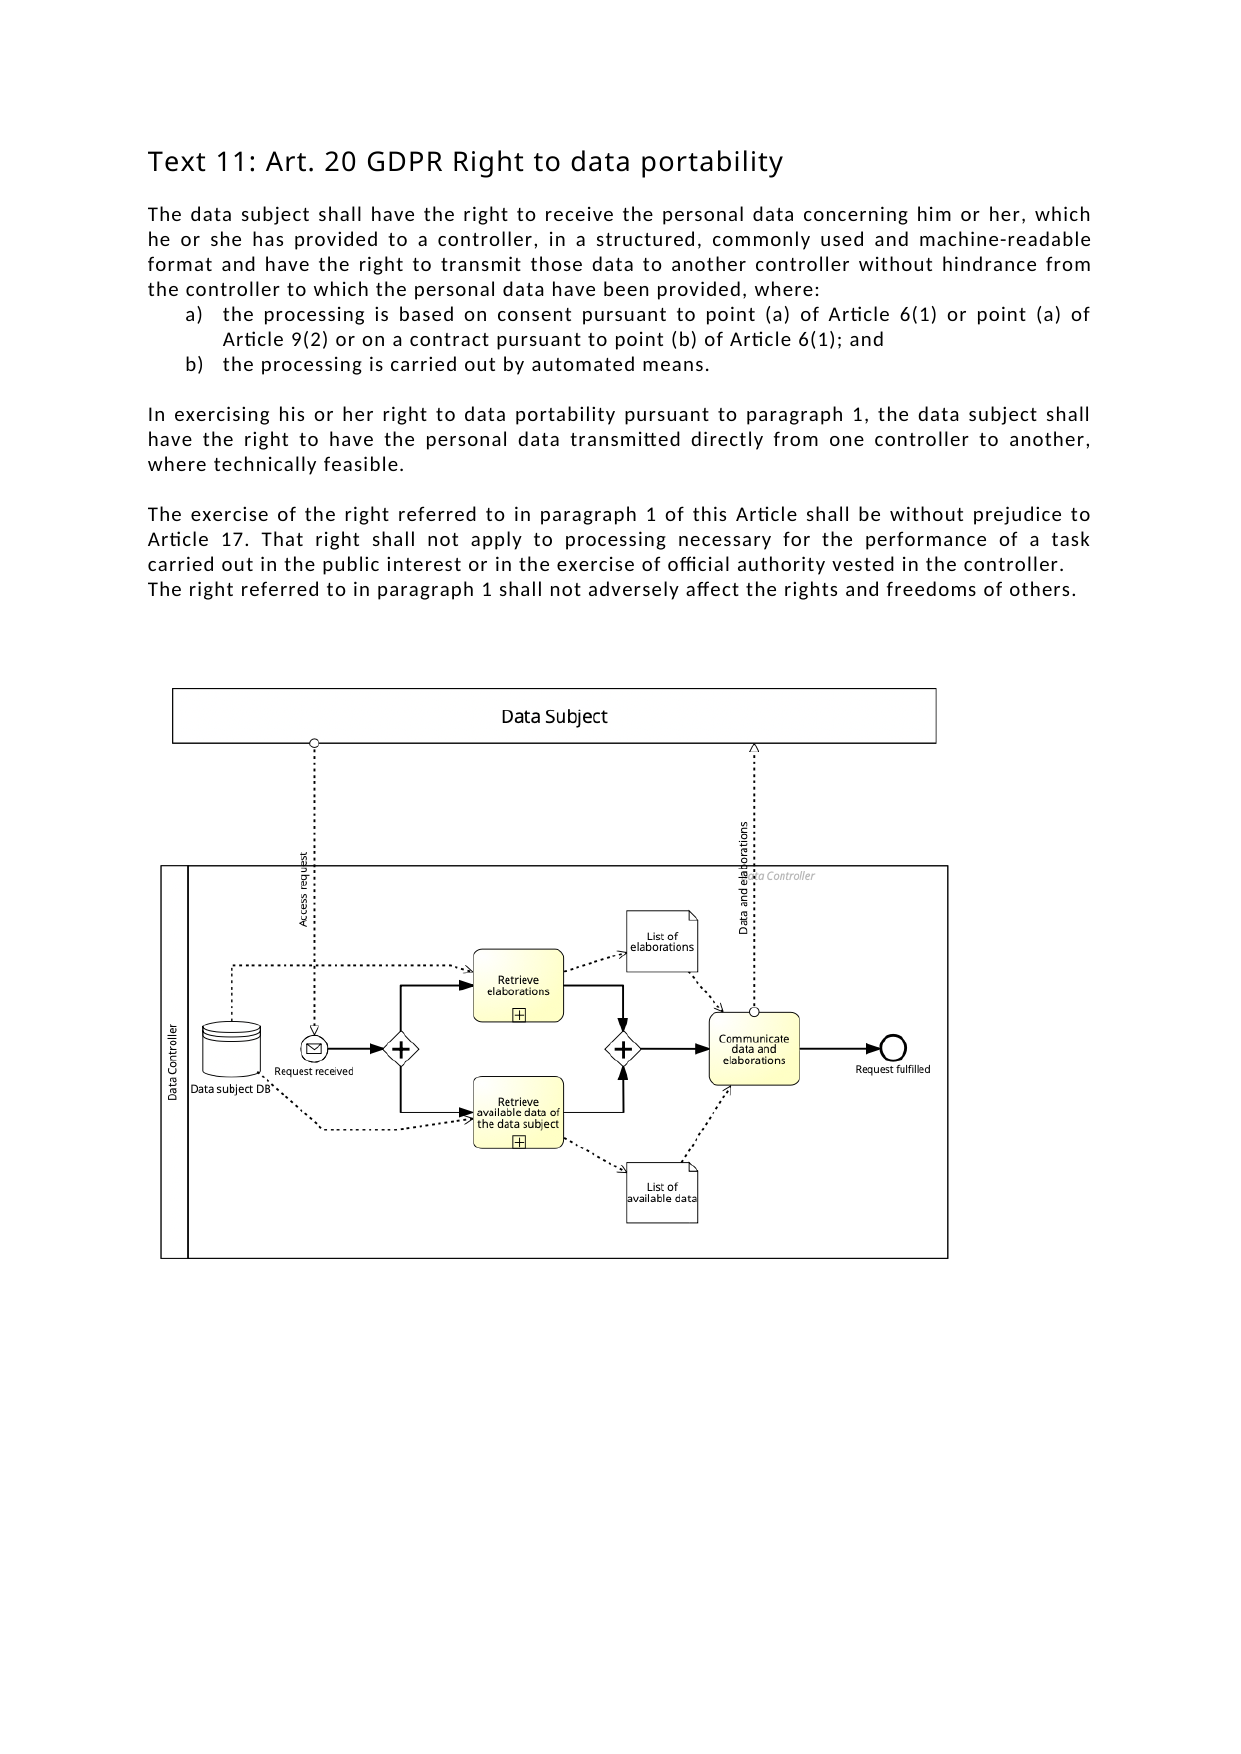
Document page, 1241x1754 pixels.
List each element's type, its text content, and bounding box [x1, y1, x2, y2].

subtitle Text 11: Art. 20 GDPR Right to data portability [148, 152, 1093, 177]
text In exercising his or her right to data portability pursuant to paragraph 1, the data subject shall have the right to have the personal data transmitted directly from one controller to another, where technically feasible. [148, 402, 1093, 477]
text The right referred to in paragraph 1 shall not adversely affect the rights and freedoms of others. [148, 577, 1093, 602]
text The data subject shall have the right to receive the personal data concerning him or her, which he or she has provided to a controller, in a structured, commonly used and machine-readable format and have the right to transmit those data to another controller without hindrance from the controller to which the personal data have been provided, where: [148, 202, 1093, 302]
text The exercise of the right referred to in paragraph 1 of this Article shall be without prejudice to Article 17. That right shall not apply to processing necessary for the performance of a task carried out in the public interest or in the exercise of official authority vested in the controller. [148, 502, 1093, 577]
picture [147, 677, 971, 1270]
list the processing is based on consent pursuant to point (a) of Article 6(1) or point (a) of Article 9(2) or on a contract pursuant to point (b) of Article 6(1); and [185, 302, 1093, 352]
list the processing is carried out by automated means. [185, 352, 1093, 377]
